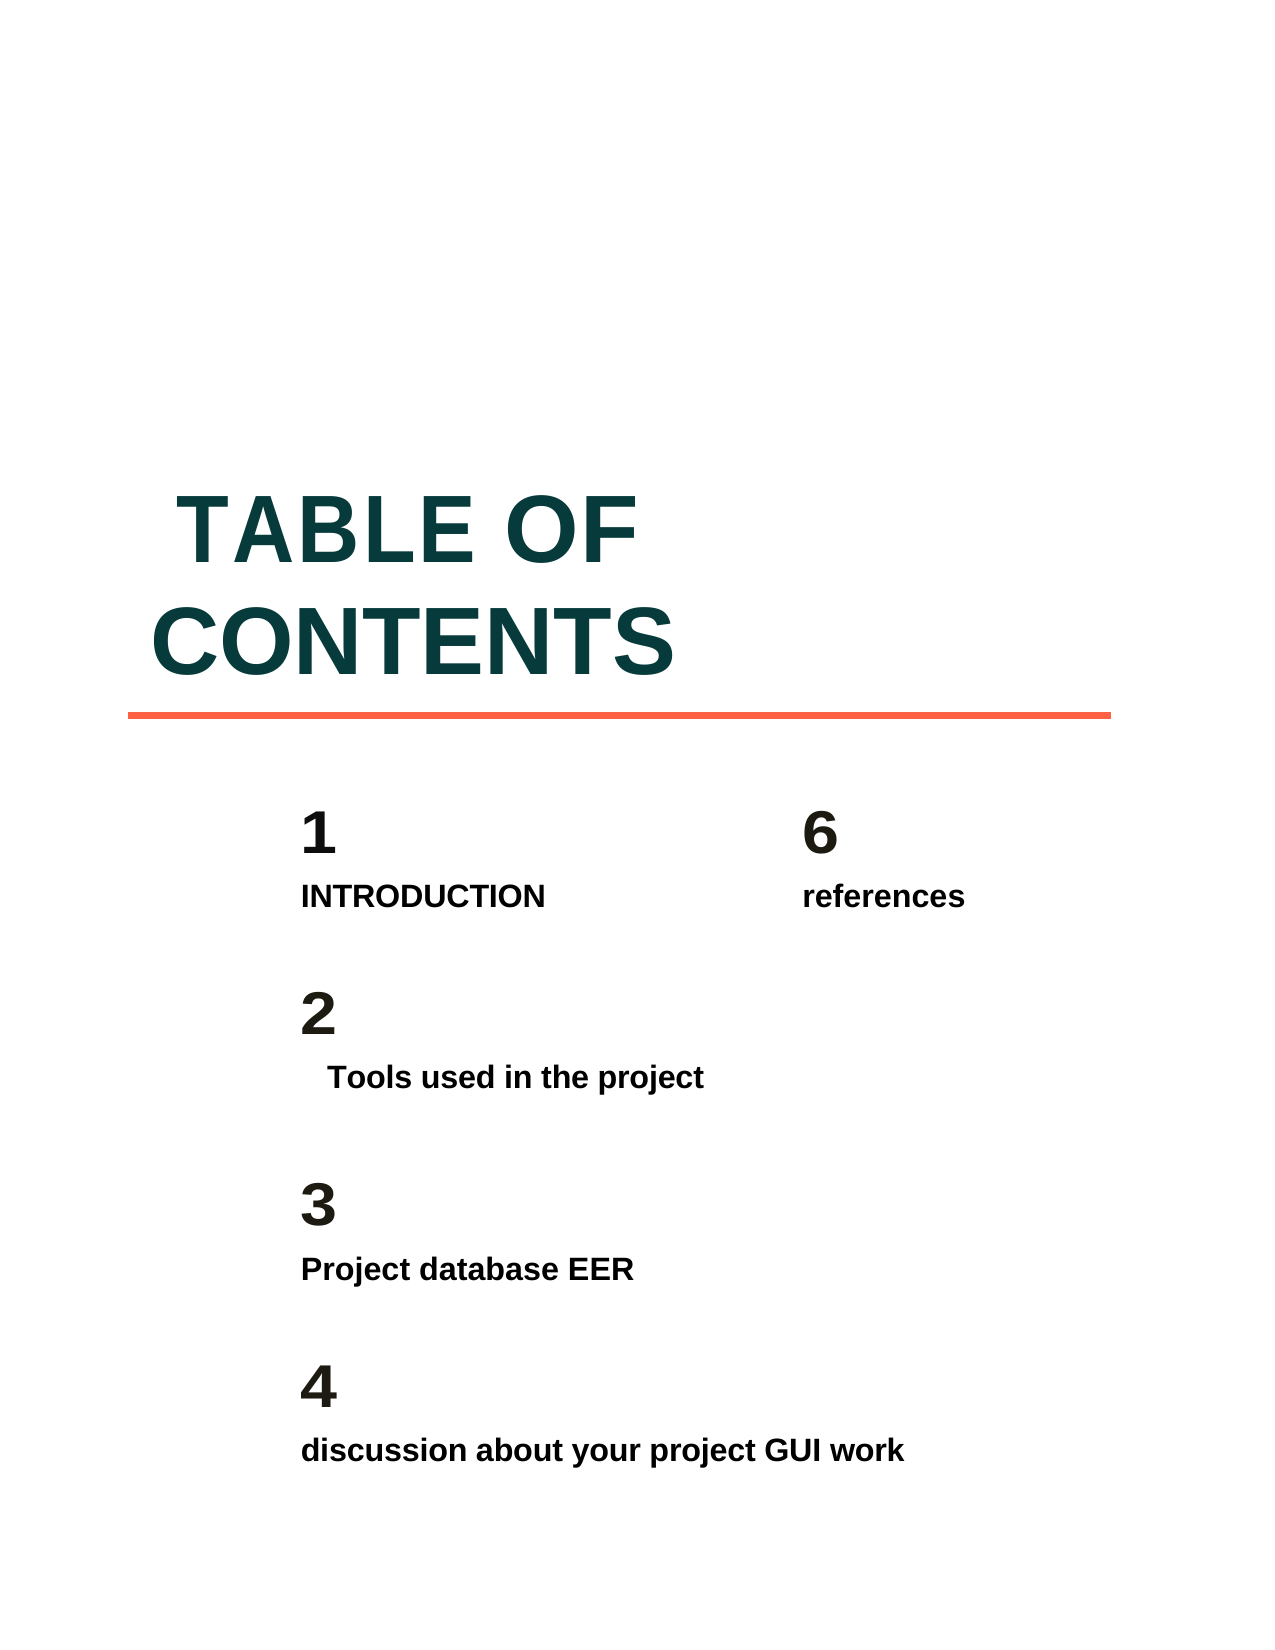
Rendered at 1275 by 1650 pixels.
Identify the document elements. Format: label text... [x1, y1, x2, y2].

text 4 [301, 1351, 1125, 1421]
text TABLE OF [150, 482, 1125, 582]
text 2 [301, 978, 1125, 1047]
text Project database EER [301, 1250, 1125, 1287]
text INTRODUCTION references [301, 877, 1125, 914]
text discussion about your project GUI work [301, 1431, 1125, 1468]
text Tools used in the project [301, 1058, 1125, 1095]
text 3 [301, 1170, 1125, 1239]
text CONTENTS [150, 584, 1125, 695]
text 1 6 [301, 796, 1125, 866]
